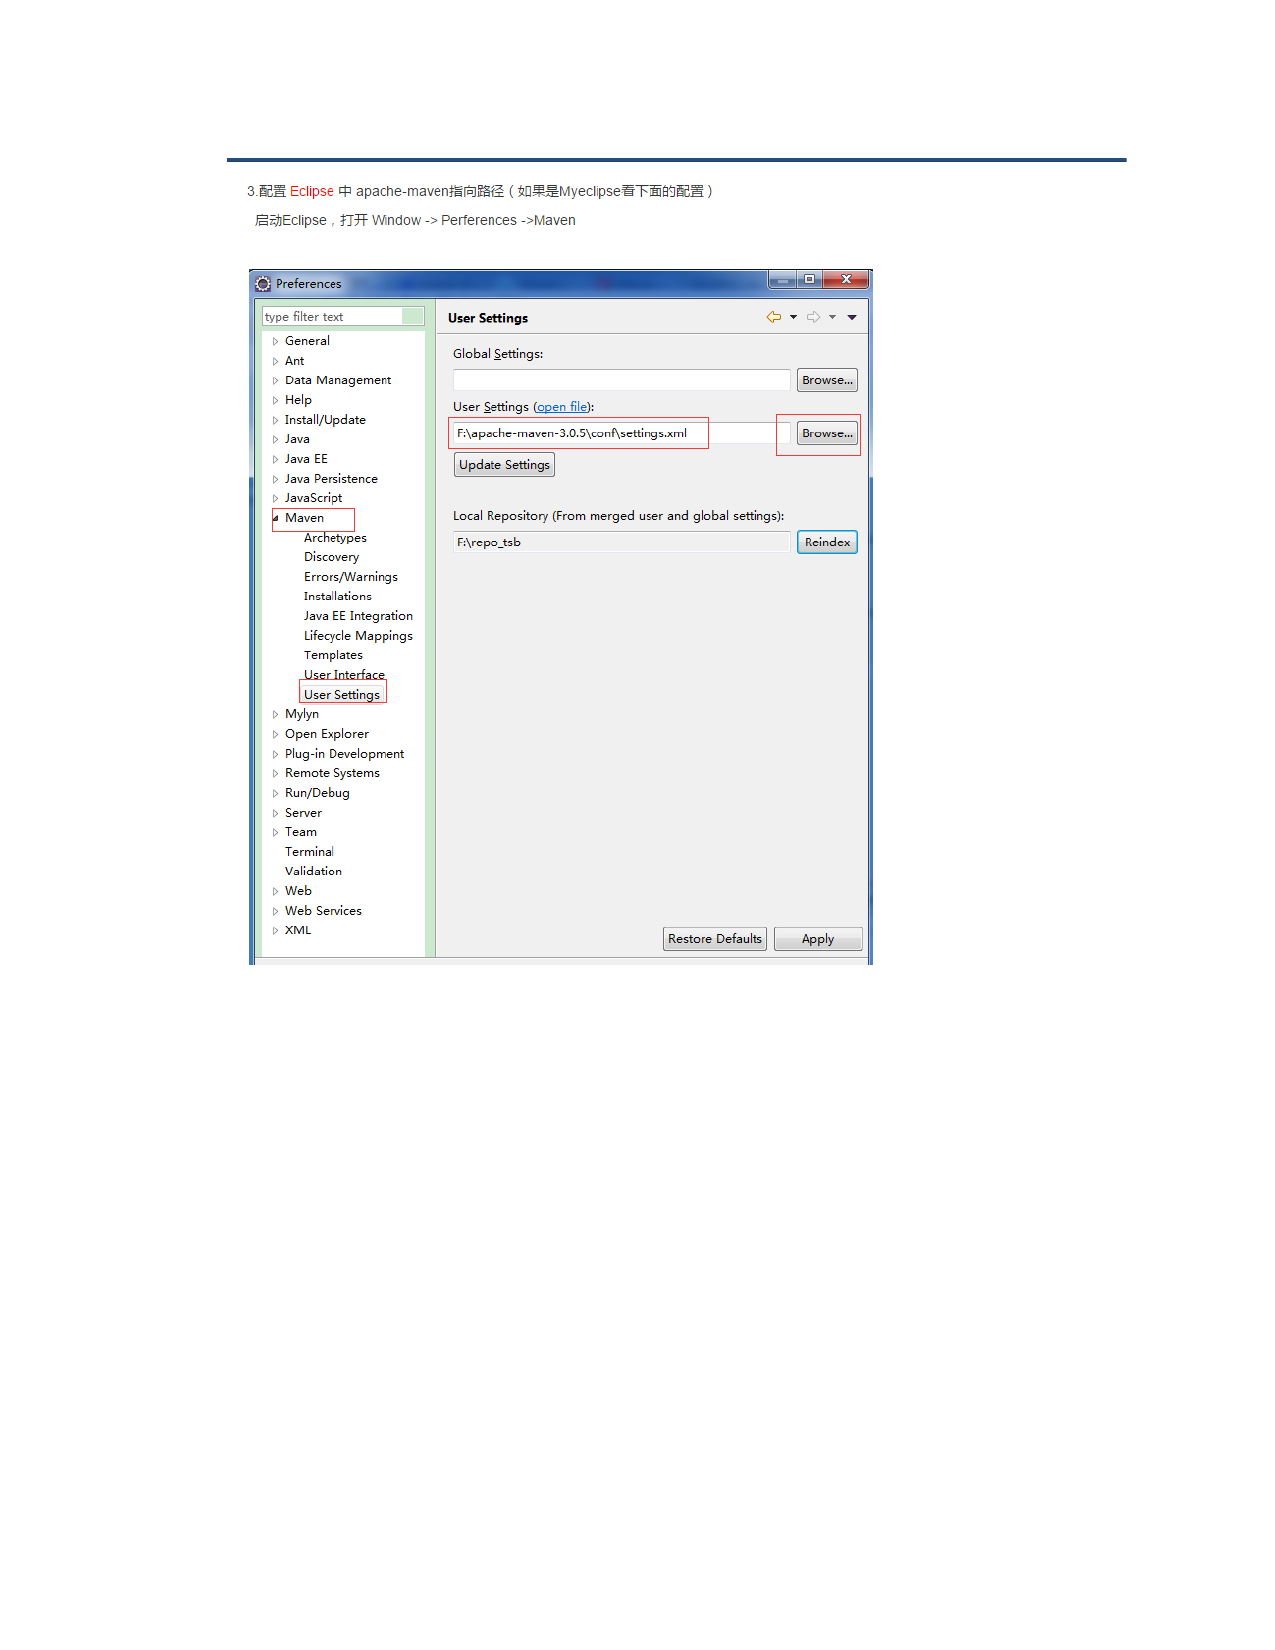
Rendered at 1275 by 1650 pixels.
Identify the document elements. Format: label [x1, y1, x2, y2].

picture [227, 158, 1127, 982]
